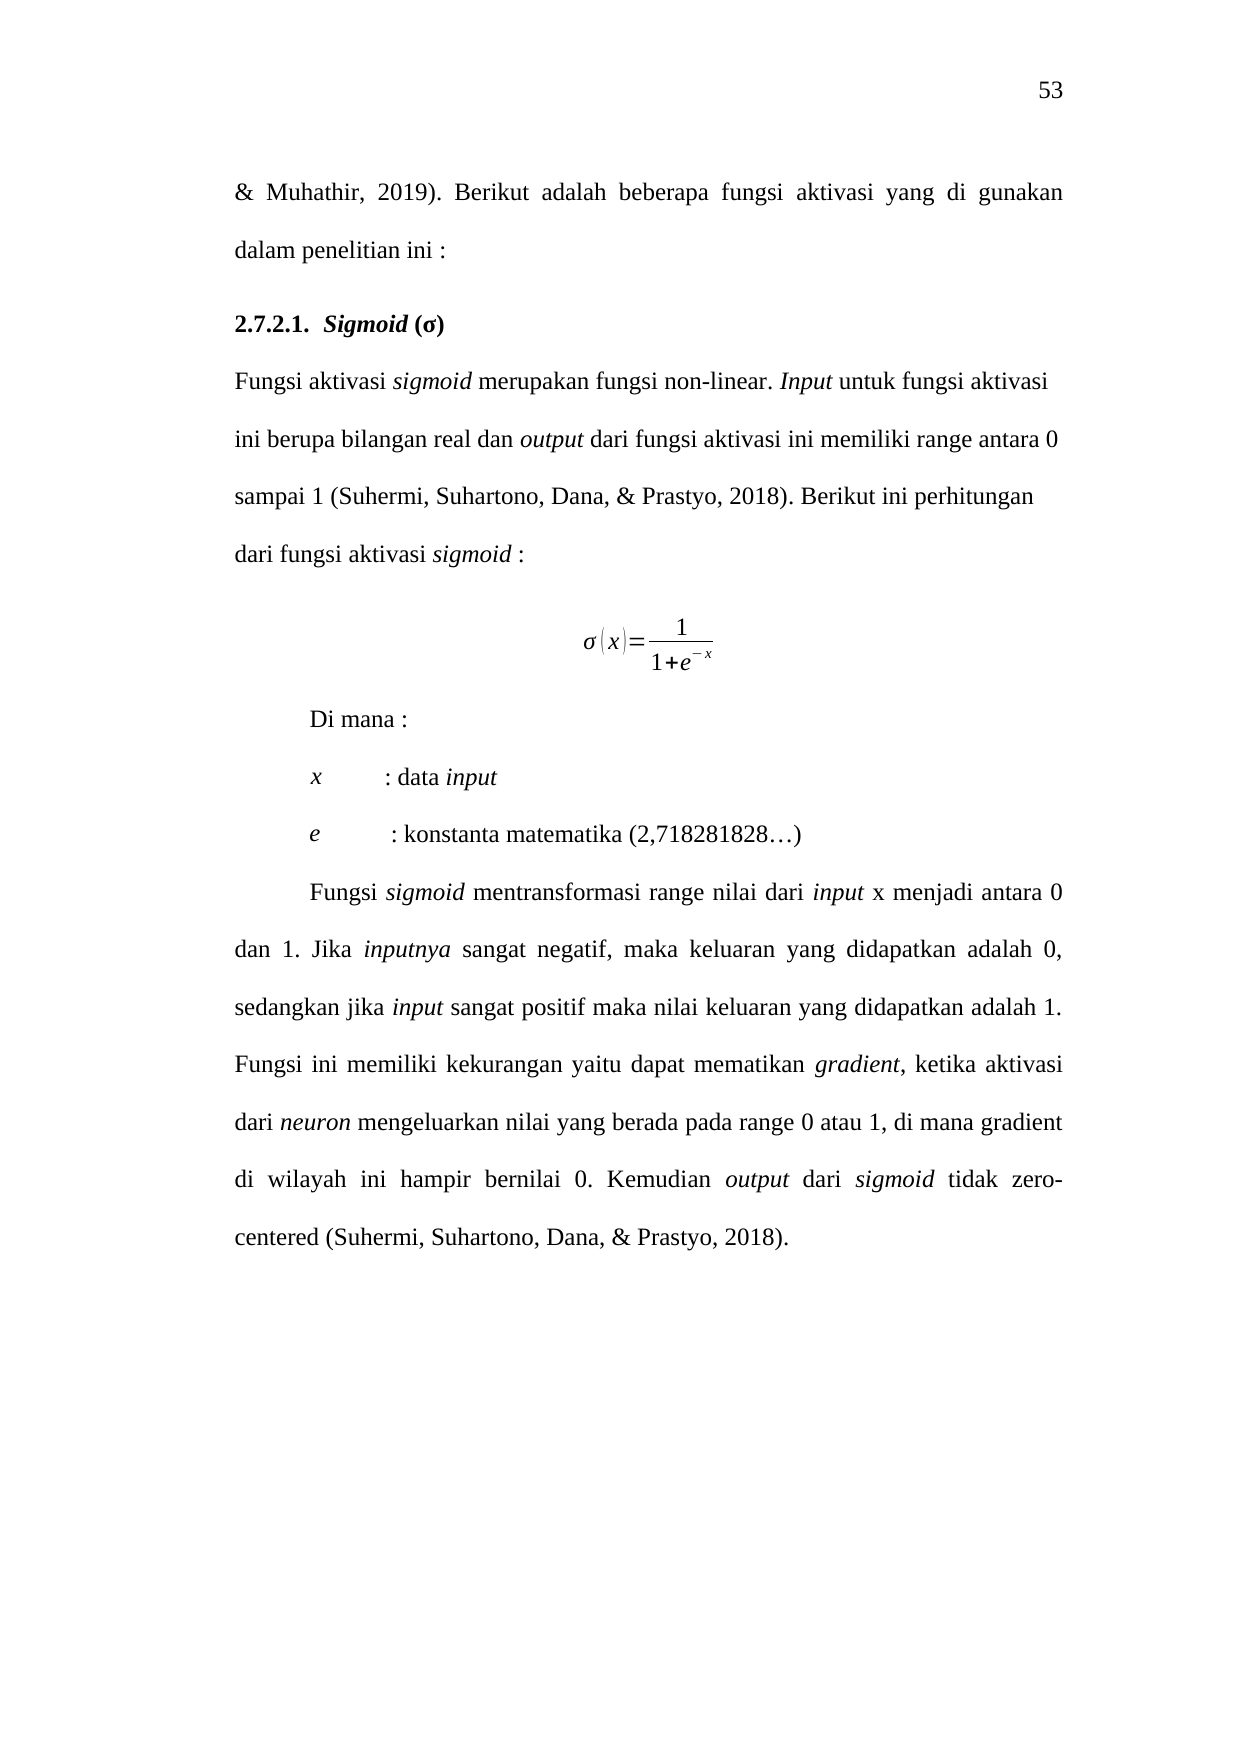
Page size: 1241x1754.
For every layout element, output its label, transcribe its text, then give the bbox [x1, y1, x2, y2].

subtitle Sigmoid (σ) [234, 309, 1063, 338]
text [234, 177, 1063, 263]
text Fungsi aktivasi sigmoid merupakan fungsi non-linear. Input untuk fungsi aktivasi ini berupa bilangan real dan output dari fungsi aktivasi ini memiliki range antara 0 sampai 1 . Berikut ini perhitungan dari fungsi aktivasi sigmoid : [234, 366, 1063, 568]
list : konstanta matematika (2,718281828…) [309, 819, 1063, 848]
list Fungsi sigmoid mentransformasi range nilai dari input x menjadi antara 0 dan 1. Jika inputnya sangat negatif, maka keluaran yang didapatkan adalah 0, sedangkan jika input sangat positif maka nilai keluaran yang didapatkan adalah 1. Fungsi ini memiliki kekurangan yaitu dapat mematikan gradient, ketika aktivasi dari neuron mengeluarkan nilai yang berada pada range 0 atau 1, di mana gradient di wilayah ini hampir bernilai 0. Kemudian output dari sigmoid tidak zero-centered. [234, 877, 1063, 1251]
list Di mana : [309, 704, 1063, 733]
list : data input [309, 762, 1063, 791]
